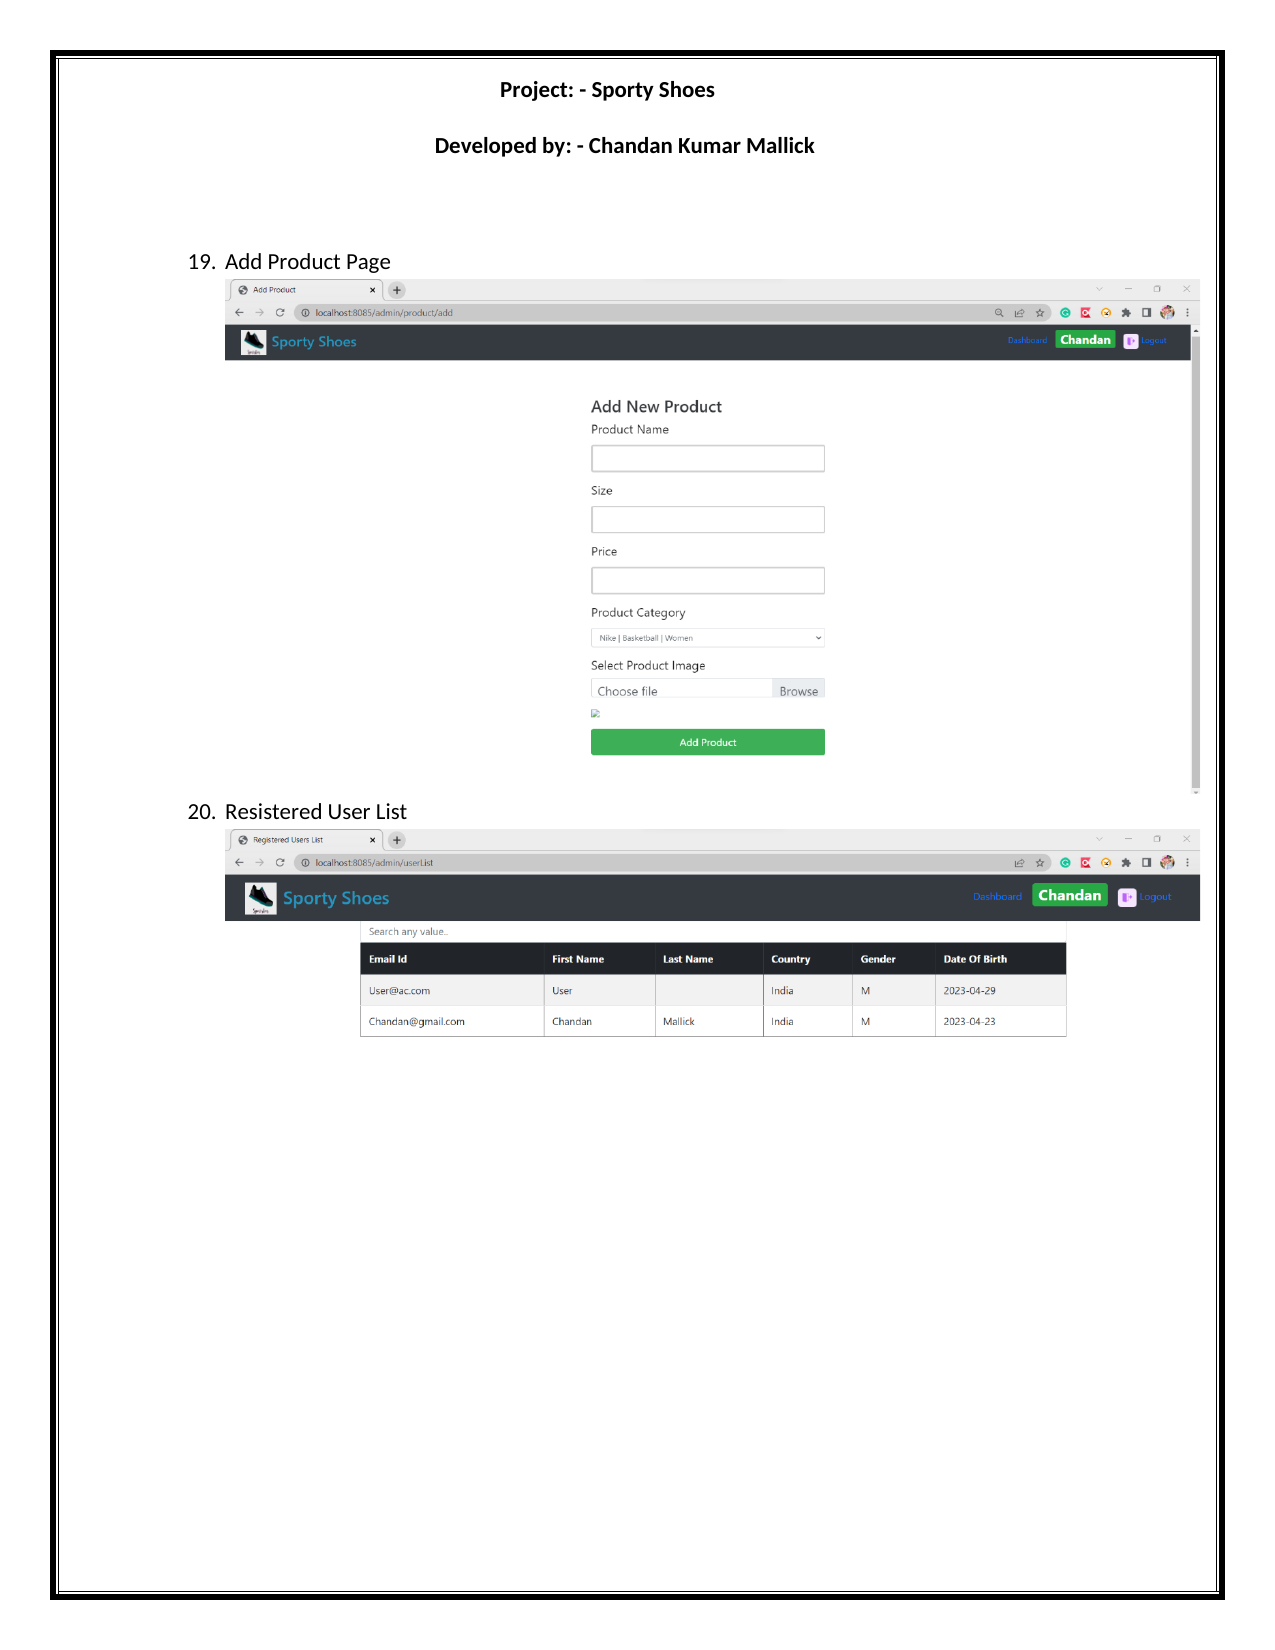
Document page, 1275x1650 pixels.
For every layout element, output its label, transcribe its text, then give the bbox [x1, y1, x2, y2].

list Resistered User List [187, 797, 1125, 826]
picture [225, 279, 1200, 794]
picture [225, 829, 1200, 1346]
list Add Product Page [187, 247, 1125, 275]
